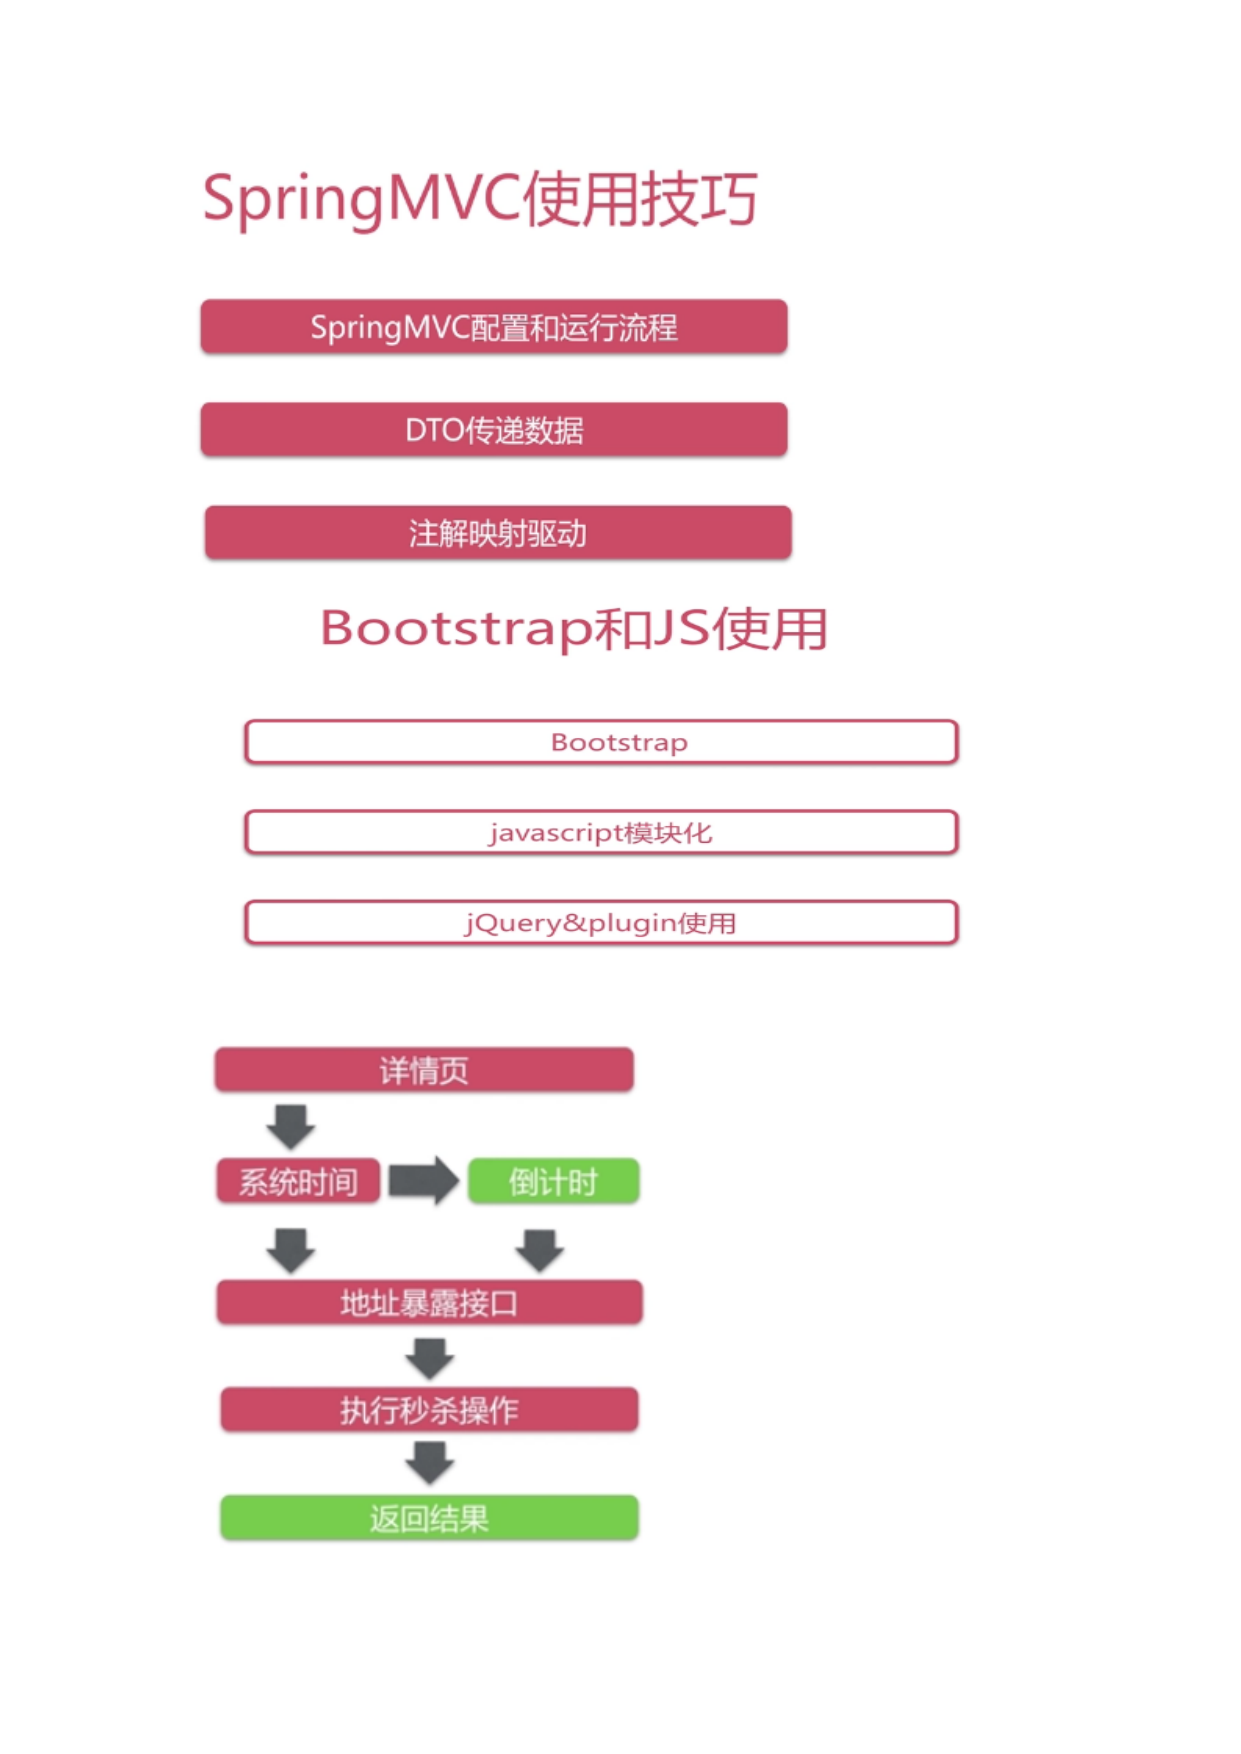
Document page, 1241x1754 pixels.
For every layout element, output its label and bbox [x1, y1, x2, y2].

picture [187, 162, 838, 580]
picture [187, 1007, 704, 1582]
picture [187, 584, 999, 978]
